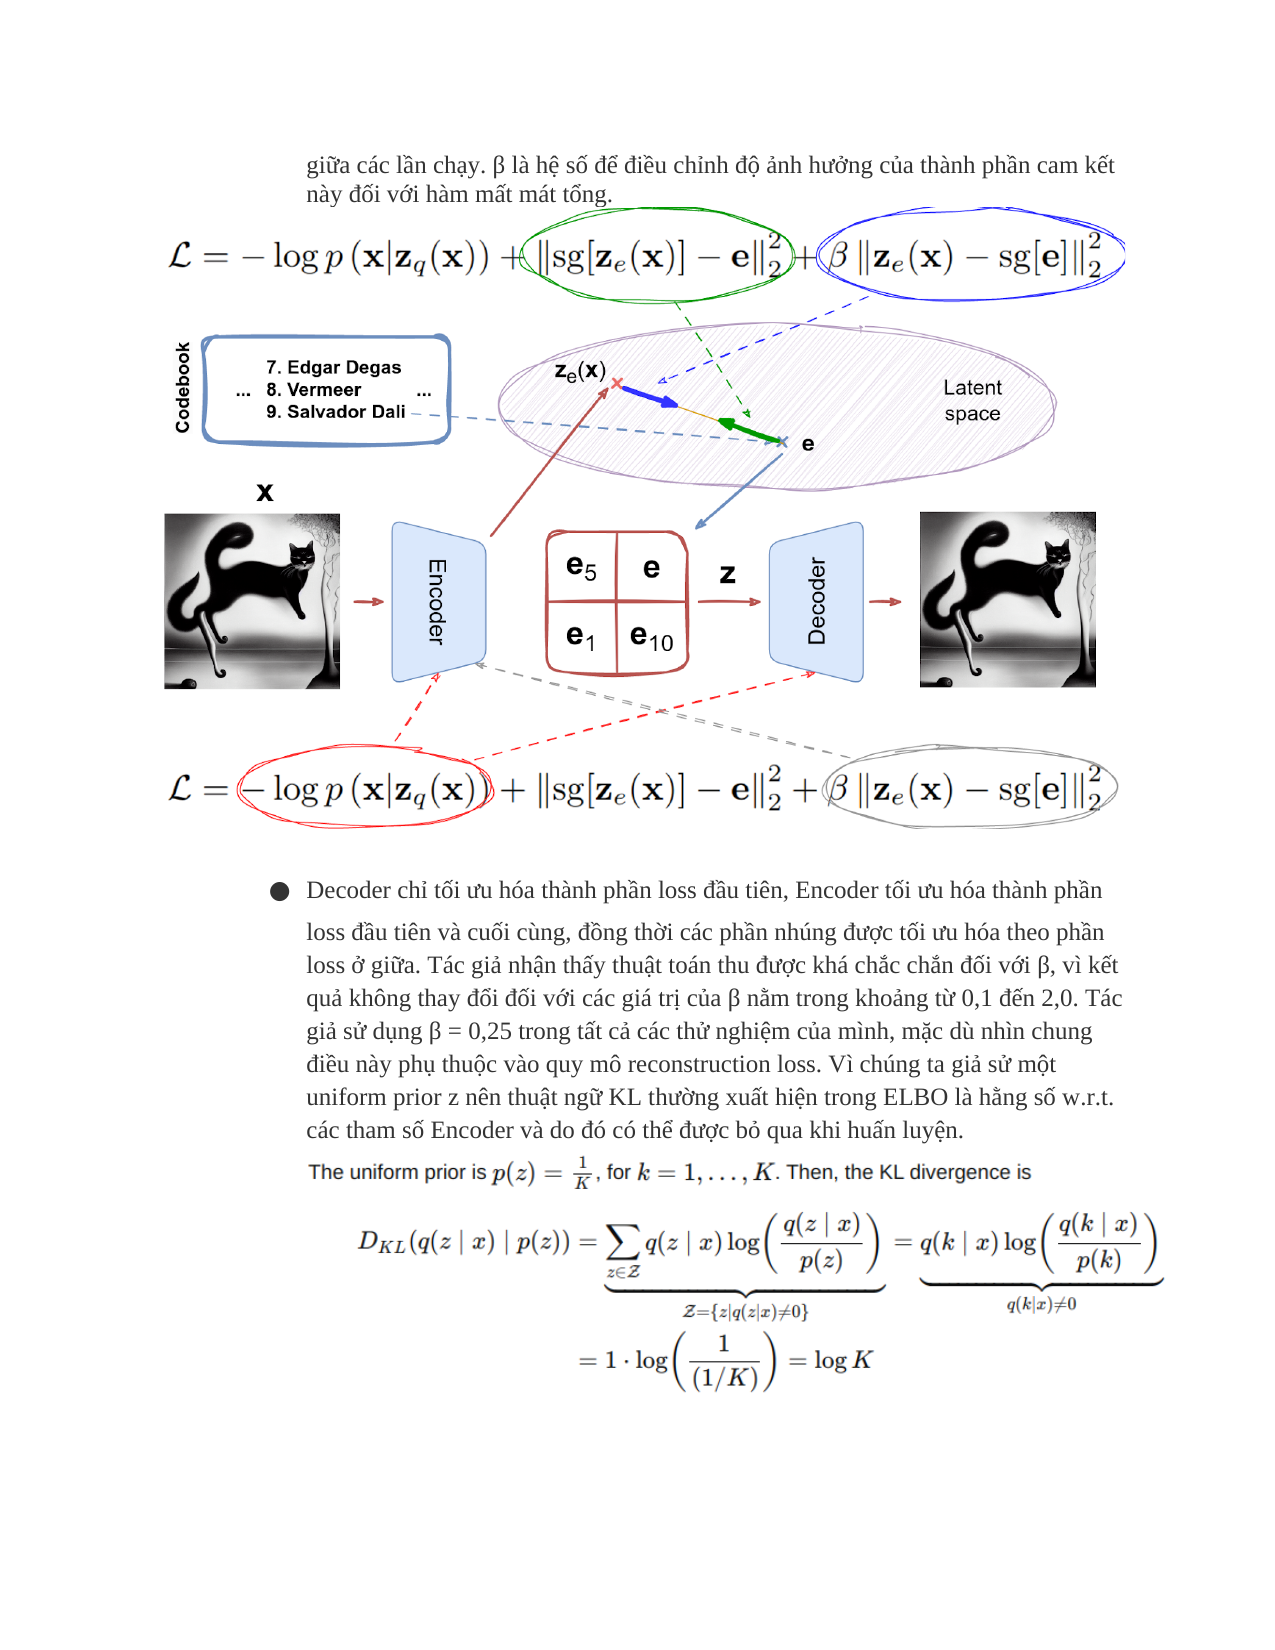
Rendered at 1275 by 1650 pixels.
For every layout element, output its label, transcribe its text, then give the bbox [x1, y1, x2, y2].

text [306, 150, 1125, 207]
picture [306, 1148, 1173, 1411]
picture [150, 207, 1125, 829]
list Decoder chỉ tối ưu hóa thành phần loss đầu tiên, Encoder tối ưu hóa thành phần loss đầu tiên và cuối cùng, đồng thời các phần nhúng được tối ưu hóa theo phần loss ở giữa. Tác giả nhận thấy thuật toán thu được khá chắc chắn đối với β, vì kết quả không thay đổi đối với các giá trị của β nằm trong khoảng từ 0,1 đến 2,0. Tác giả sử dụng β = 0,25 trong tất cả các thử nghiệm của mình, mặc dù nhìn chung điều này phụ thuộc vào quy mô reconstruction loss. Vì chúng ta giả sử một uniform prior z nên thuật ngữ KL thường xuất hiện trong ELBO là hằng số w.r.t. các tham số Encoder và do đó có thể được bỏ qua khi huấn luyện. [269, 861, 1125, 1144]
